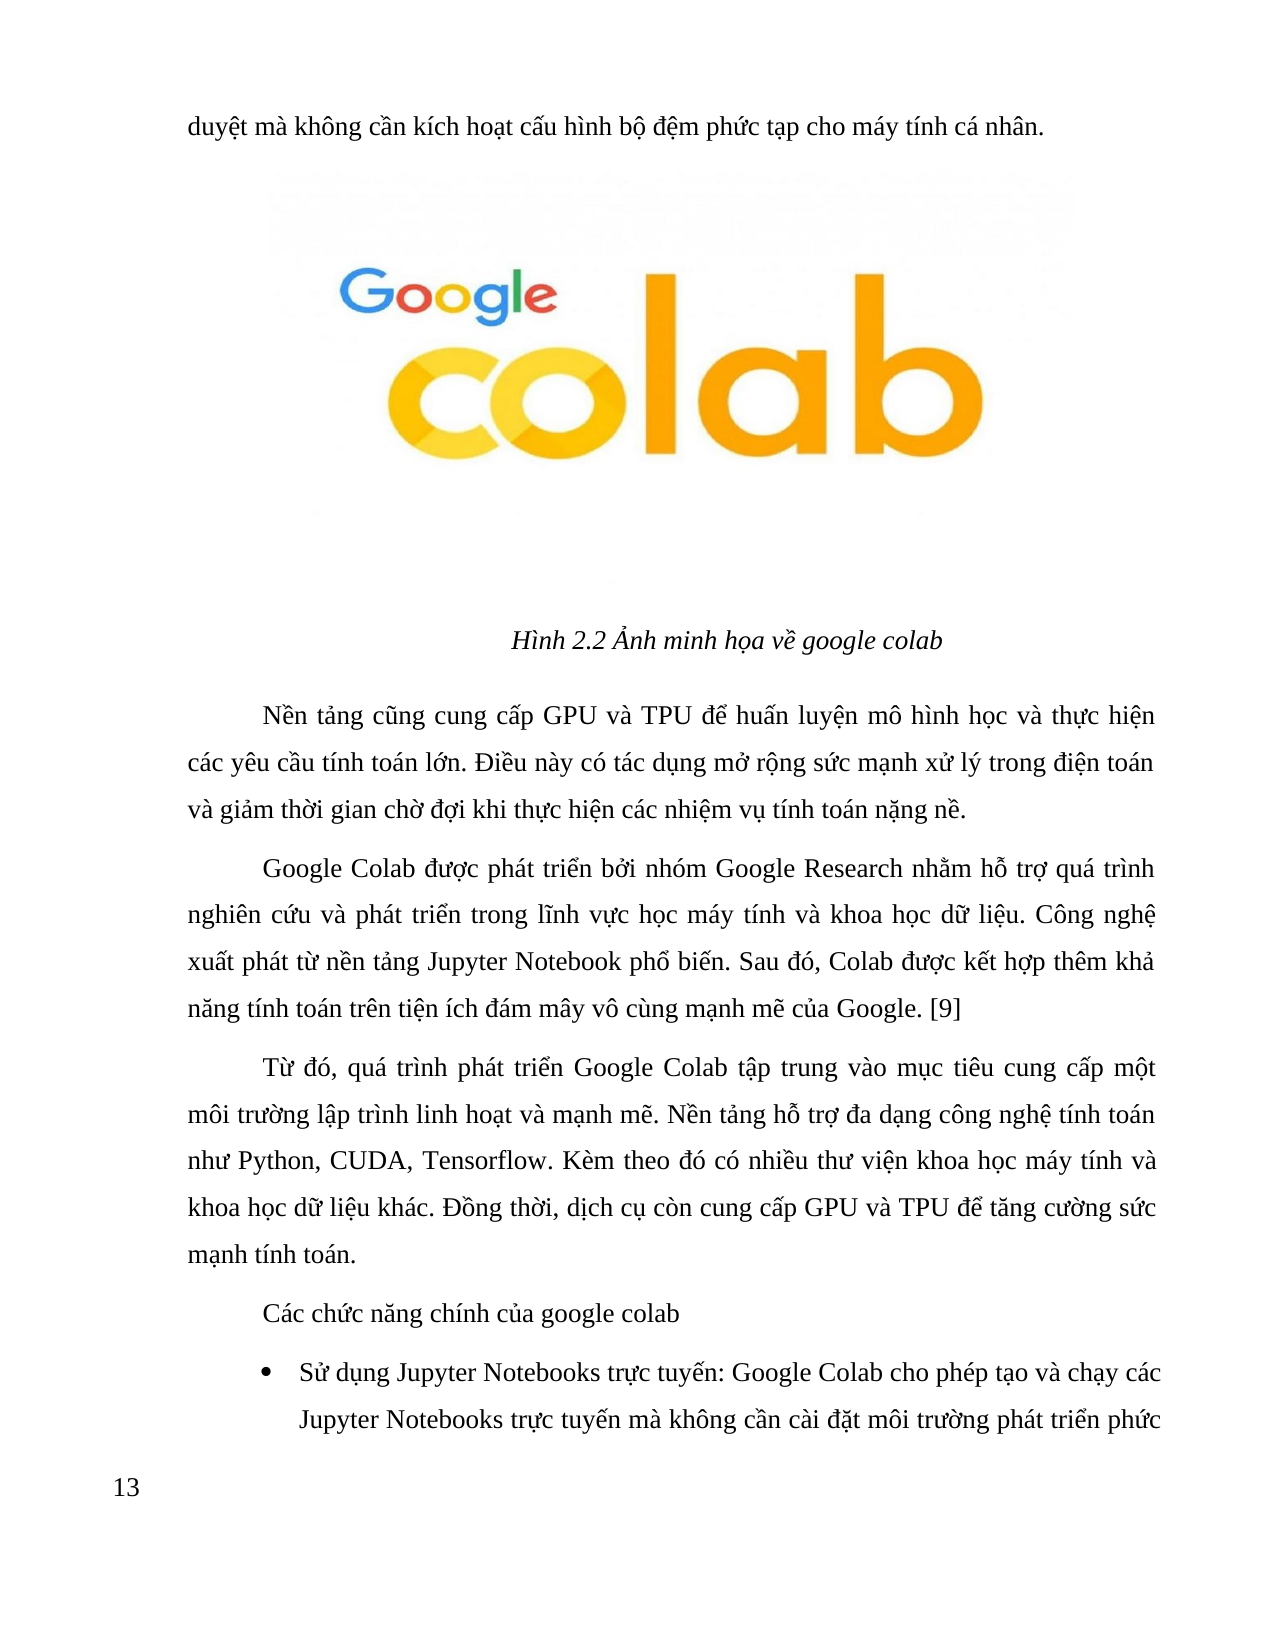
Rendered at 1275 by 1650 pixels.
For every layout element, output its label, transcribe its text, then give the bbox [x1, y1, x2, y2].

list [261, 1356, 1162, 1434]
text Google Colab được phát triển bởi nhóm Google Research nhằm hỗ trợ quá trình nghiên cứu và phát triển trong lĩnh vực học máy tính và khoa học dữ liệu. Công nghệ xuất phát từ nền tảng Jupyter Notebook phổ biến. Sau đó, Colab được kết hợp thêm khả năng tính toán trên tiện ích đám mây vô cùng mạnh mẽ của Google. [9] [187, 852, 1157, 1023]
text Từ đó, quá trình phát triển Google Colab tập trung vào mục tiêu cung cấp một môi trường lập trình linh hoạt và mạnh mẽ. Nền tảng hỗ trợ đa dạng công nghệ tính toán như Python, CUDA, Tensorflow. Kèm theo đó có nhiều thư viện khoa học máy tính và khoa học dữ liệu khác. Đồng thời, dịch cụ còn cung cấp GPU và TPU để tăng cường sức mạnh tính toán. [187, 1051, 1157, 1269]
text Nền tảng cũng cung cấp GPU và TPU để huấn luyện mô hình học và thực hiện các yêu cầu tính toán lớn. Điều này có tác dụng mở rộng sức mạnh xử lý trong điện toán và giảm thời gian chờ đợi khi thực hiện các nhiệm vụ tính toán nặng nề. [187, 699, 1156, 824]
picture [268, 169, 1075, 584]
text Các chức năng chính của google colab [261, 1297, 1157, 1328]
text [187, 110, 1157, 142]
text Hình 2.2 Ảnh minh họa về google colab [300, 624, 1157, 655]
